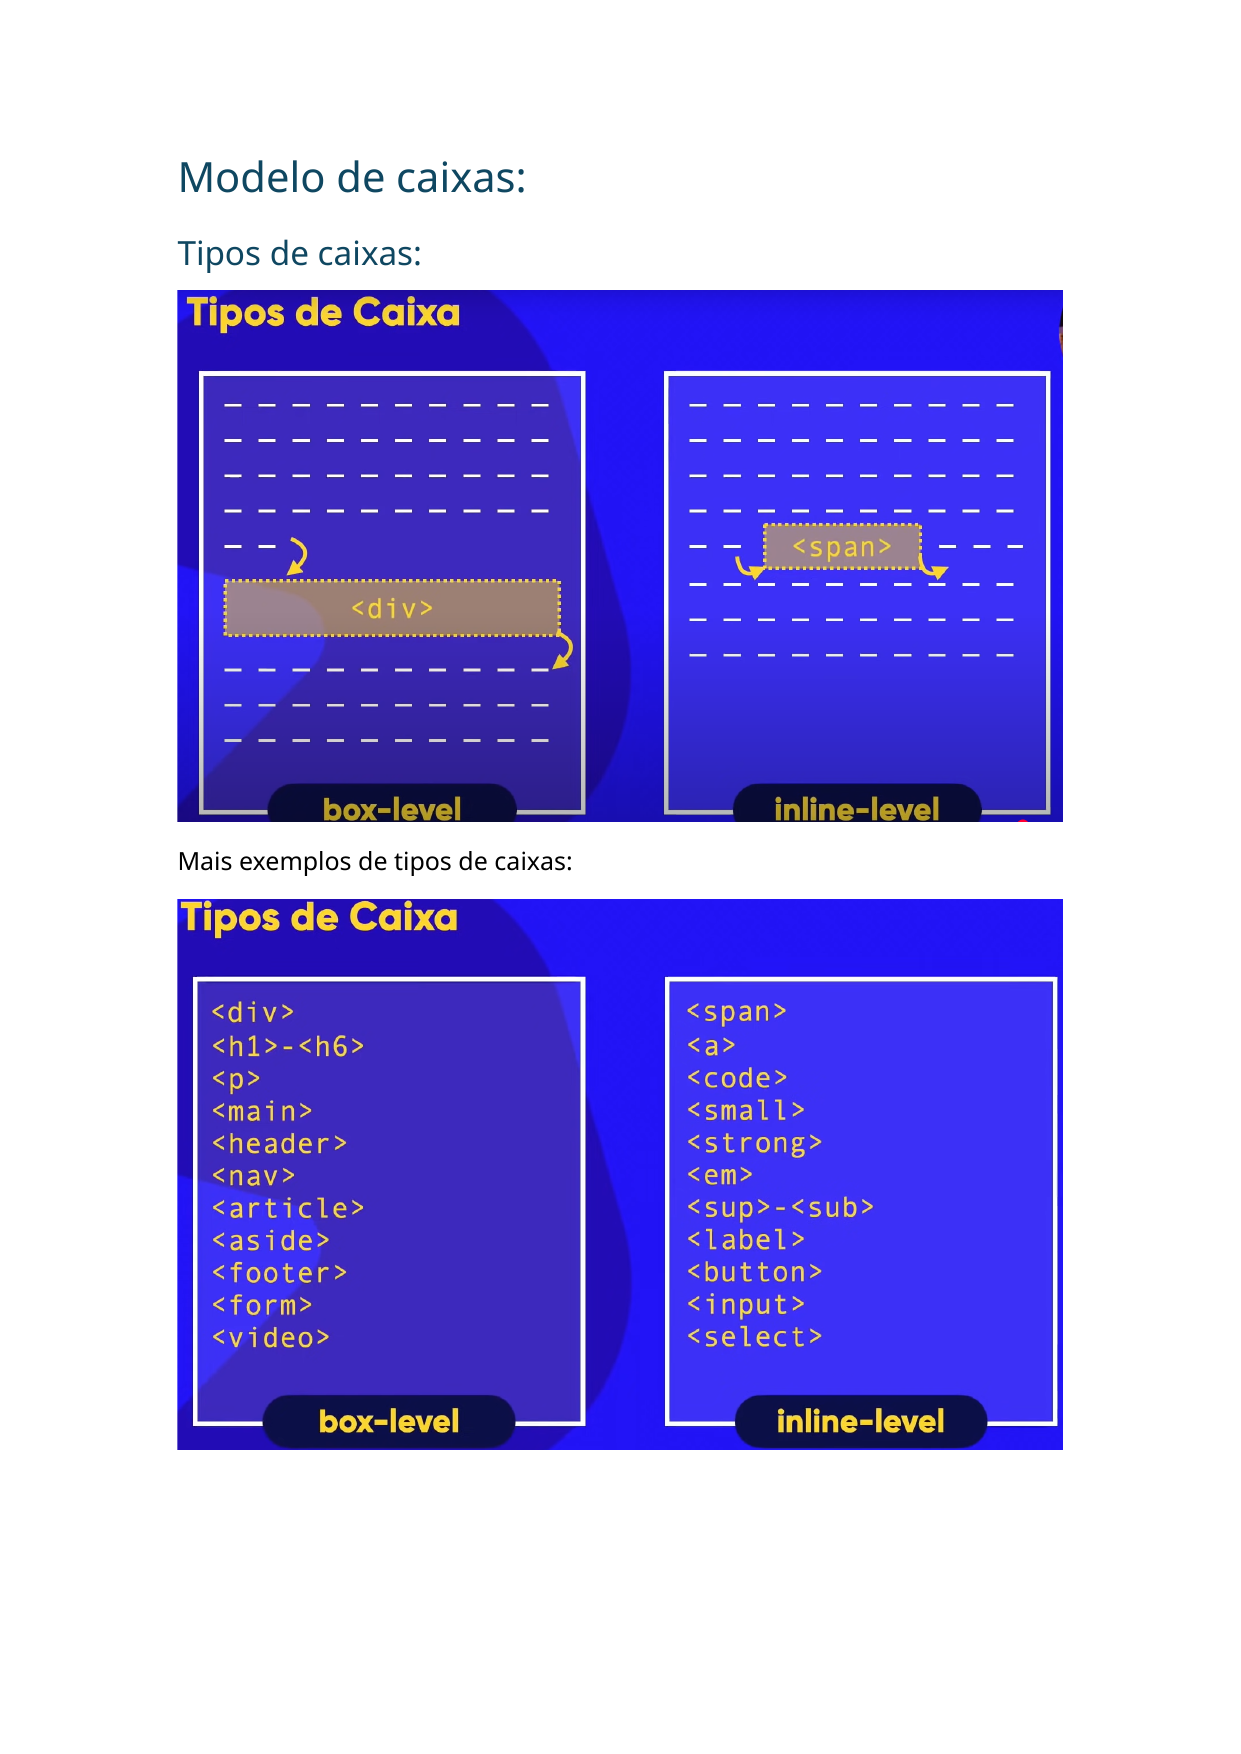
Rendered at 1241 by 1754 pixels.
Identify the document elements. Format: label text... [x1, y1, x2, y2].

text Mais exemplos de tipos de caixas: [177, 843, 1063, 877]
picture [177, 290, 1063, 822]
picture [177, 899, 1063, 1450]
subtitle Tipos de caixas: [177, 229, 1063, 275]
subtitle Modelo de caixas: [177, 148, 1063, 204]
